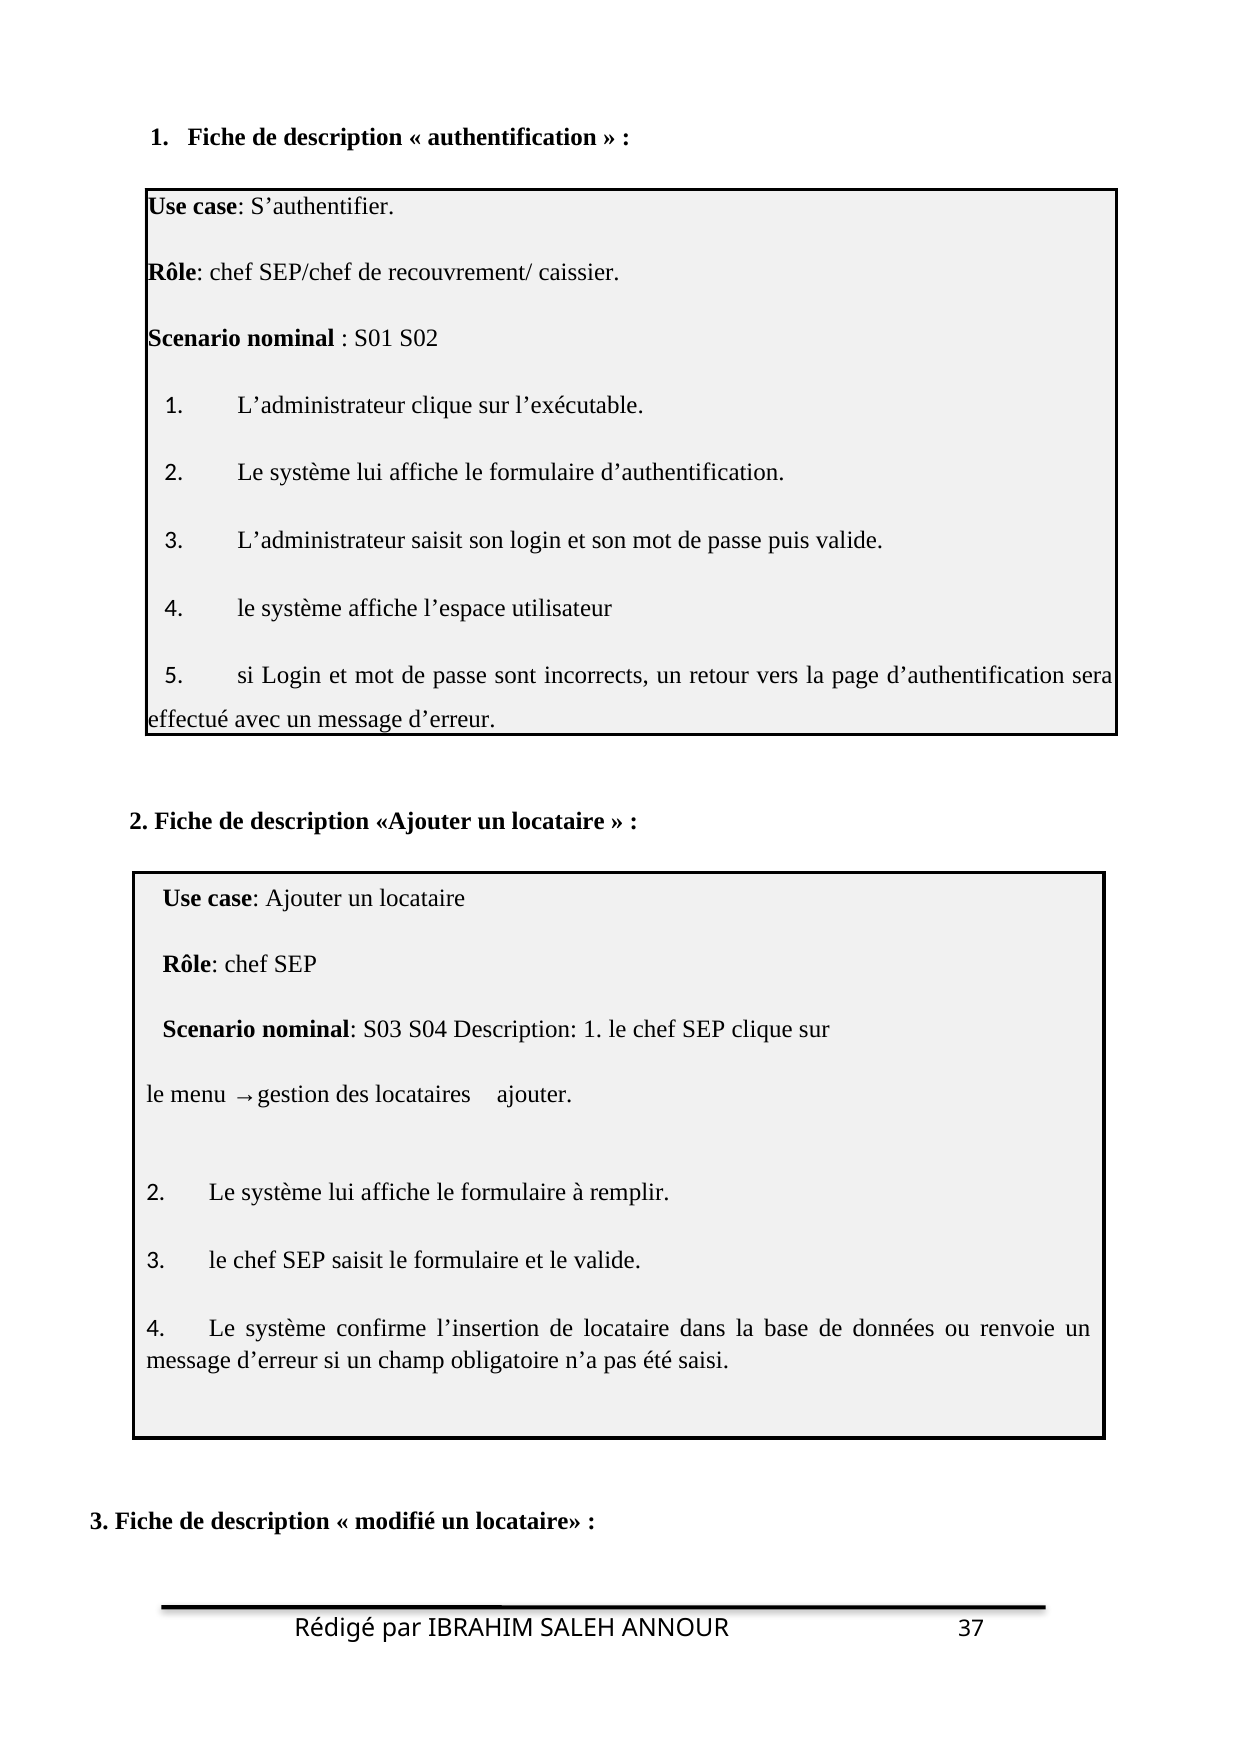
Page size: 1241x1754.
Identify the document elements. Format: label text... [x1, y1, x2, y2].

list si Login et mot de passe sont incorrects, un retour vers la page d’authentification sera effectué avec un message d’erreur. [148, 656, 1115, 733]
list L’administrateur clique sur l’exécutable. [148, 386, 1115, 419]
subtitle Fiche de description « authentification » : [150, 122, 1007, 151]
list le système affiche l’espace utilisateur [148, 589, 1115, 622]
subtitle 3. Fiche de description « modifié un locataire» : [89, 1506, 719, 1534]
list L’administrateur saisit son login et son mot de passe puis valide. [148, 521, 1115, 555]
table_header Use case: Ajouter un locataire Rôle: chef SEP Scenario nominal: S03 S04 Description: 1. le chef SEP clique sur le menu →gestion des locataires ajouter. Le système lui affiche le formulaire à remplir. le chef SEP saisit le formulaire et le valide. Le système confirme l’insertion de locataire dans la base de données ou renvoie un message d’erreur si un champ obligatoire n’a pas été saisi. [135, 874, 1102, 1436]
list Le système lui affiche le formulaire d’authentification. [148, 453, 1115, 487]
subtitle 2. Fiche de description «Ajouter un locataire » : [129, 806, 1007, 835]
text Rôle: chef SEP/chef de recouvrement/ caissier. [148, 254, 1115, 286]
text Use case: S’authentifier. [148, 191, 1115, 220]
text Scenario nominal : S01 S02 [148, 320, 1115, 352]
